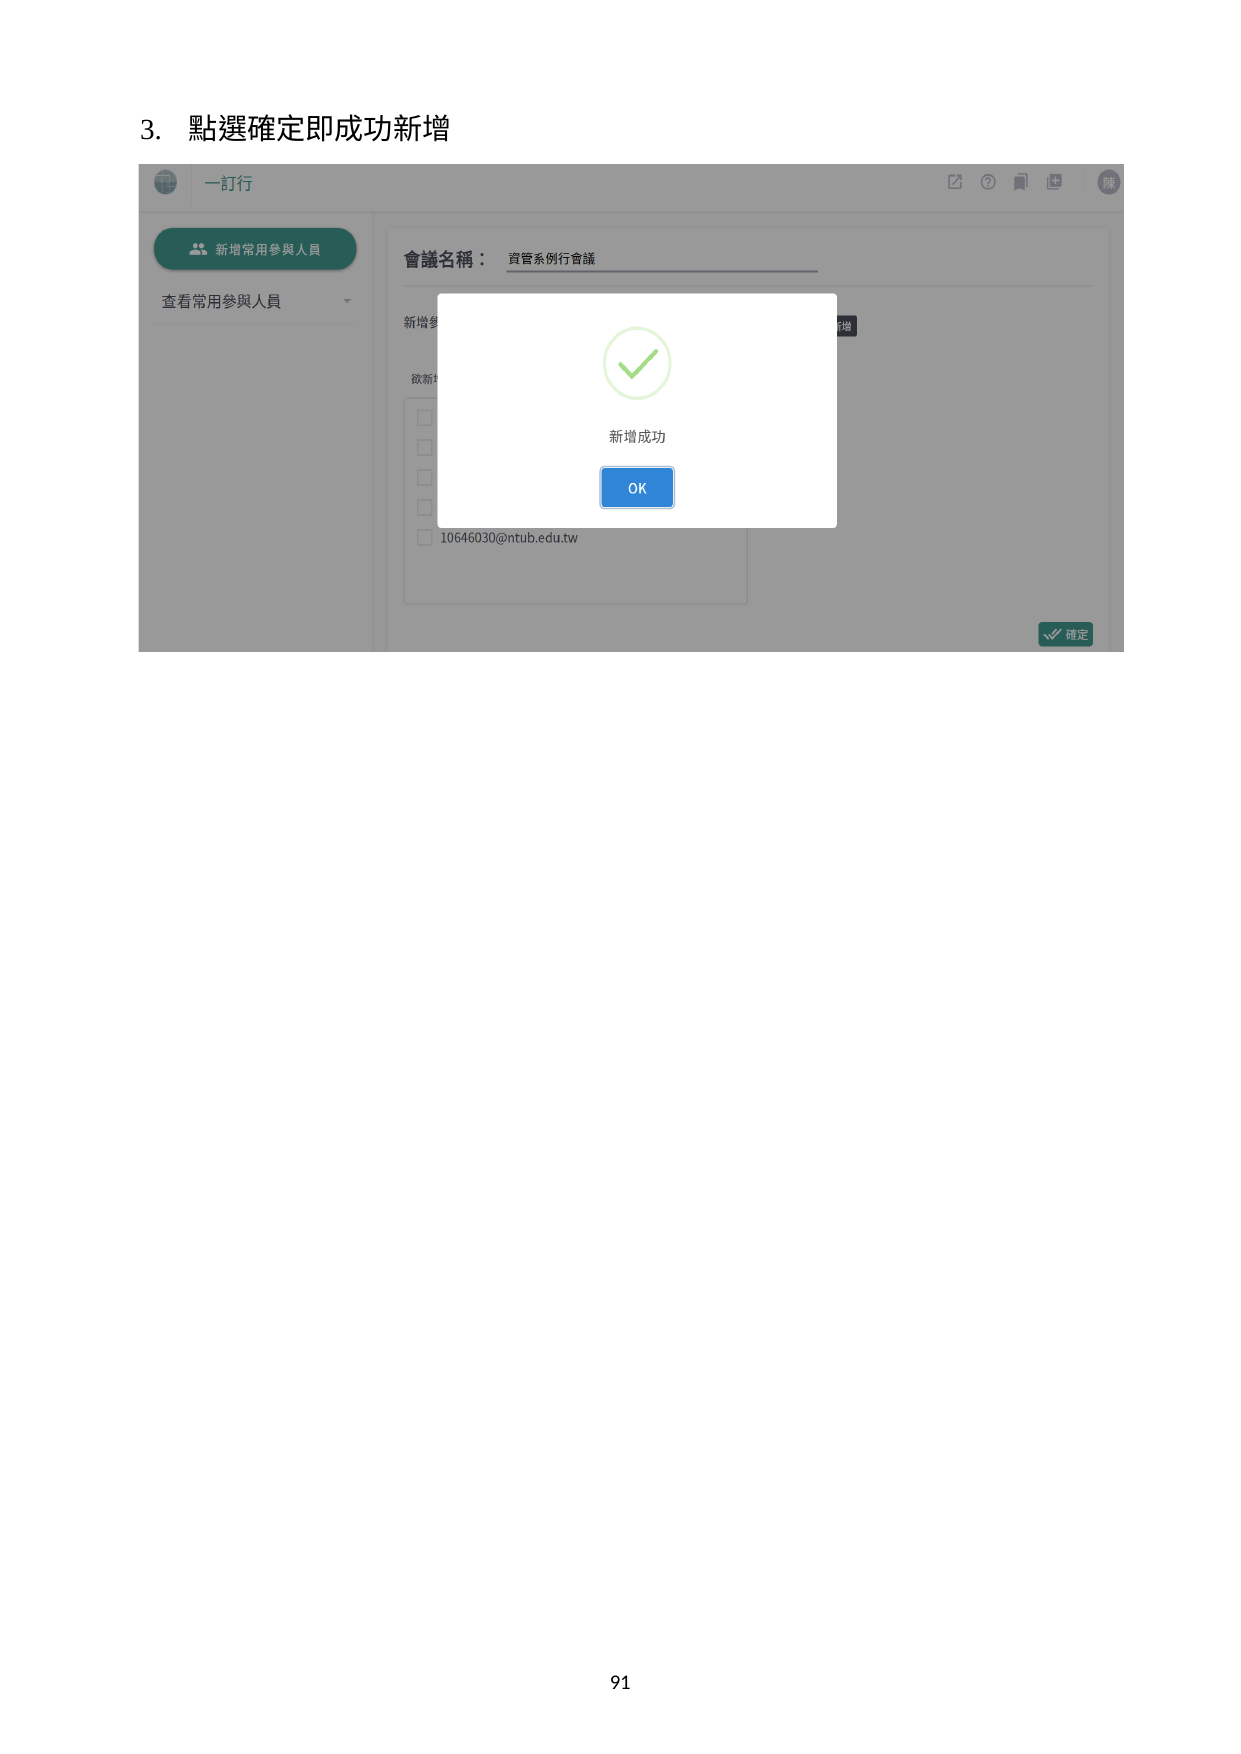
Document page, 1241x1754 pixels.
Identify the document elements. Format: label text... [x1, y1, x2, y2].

picture [138, 164, 1124, 652]
